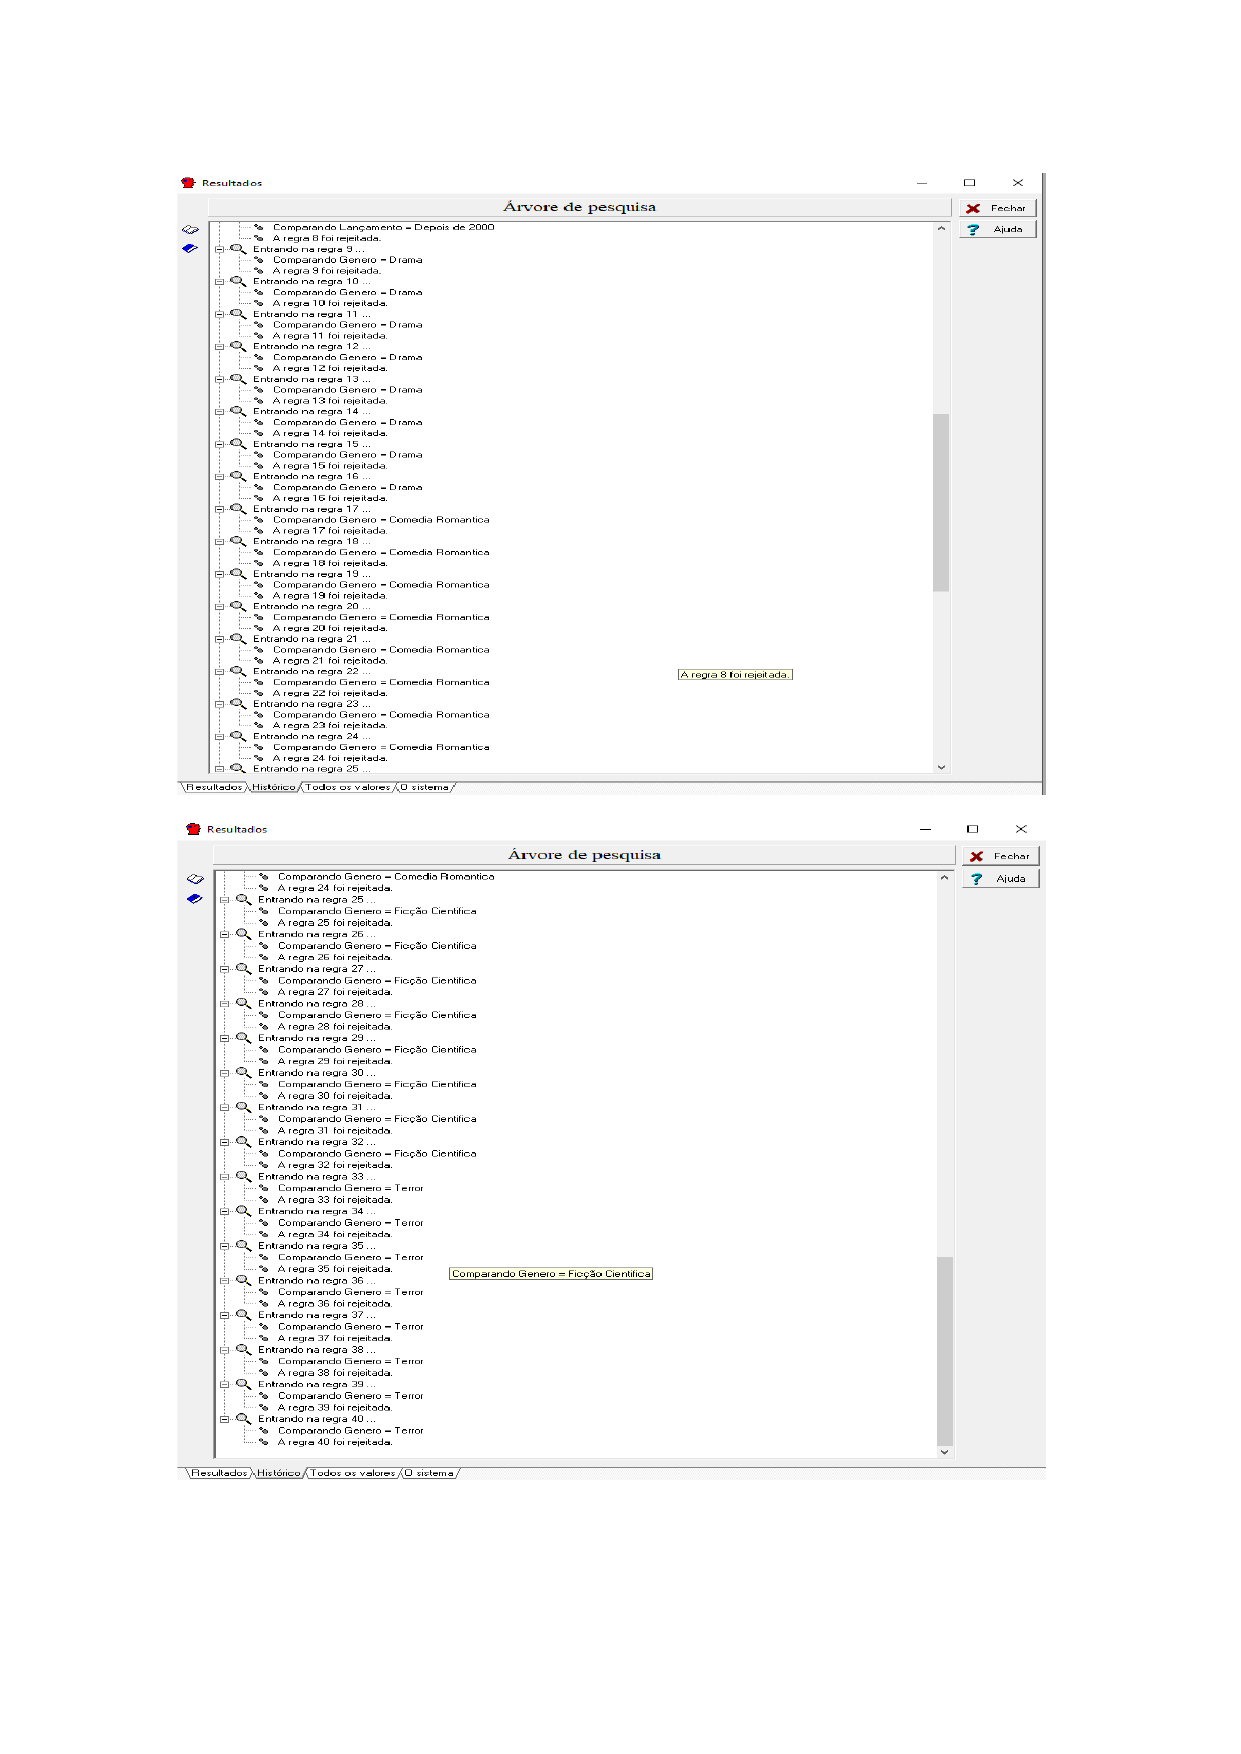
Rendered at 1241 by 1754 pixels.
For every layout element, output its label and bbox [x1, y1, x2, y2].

picture [177, 173, 1046, 795]
picture [177, 820, 1046, 1480]
